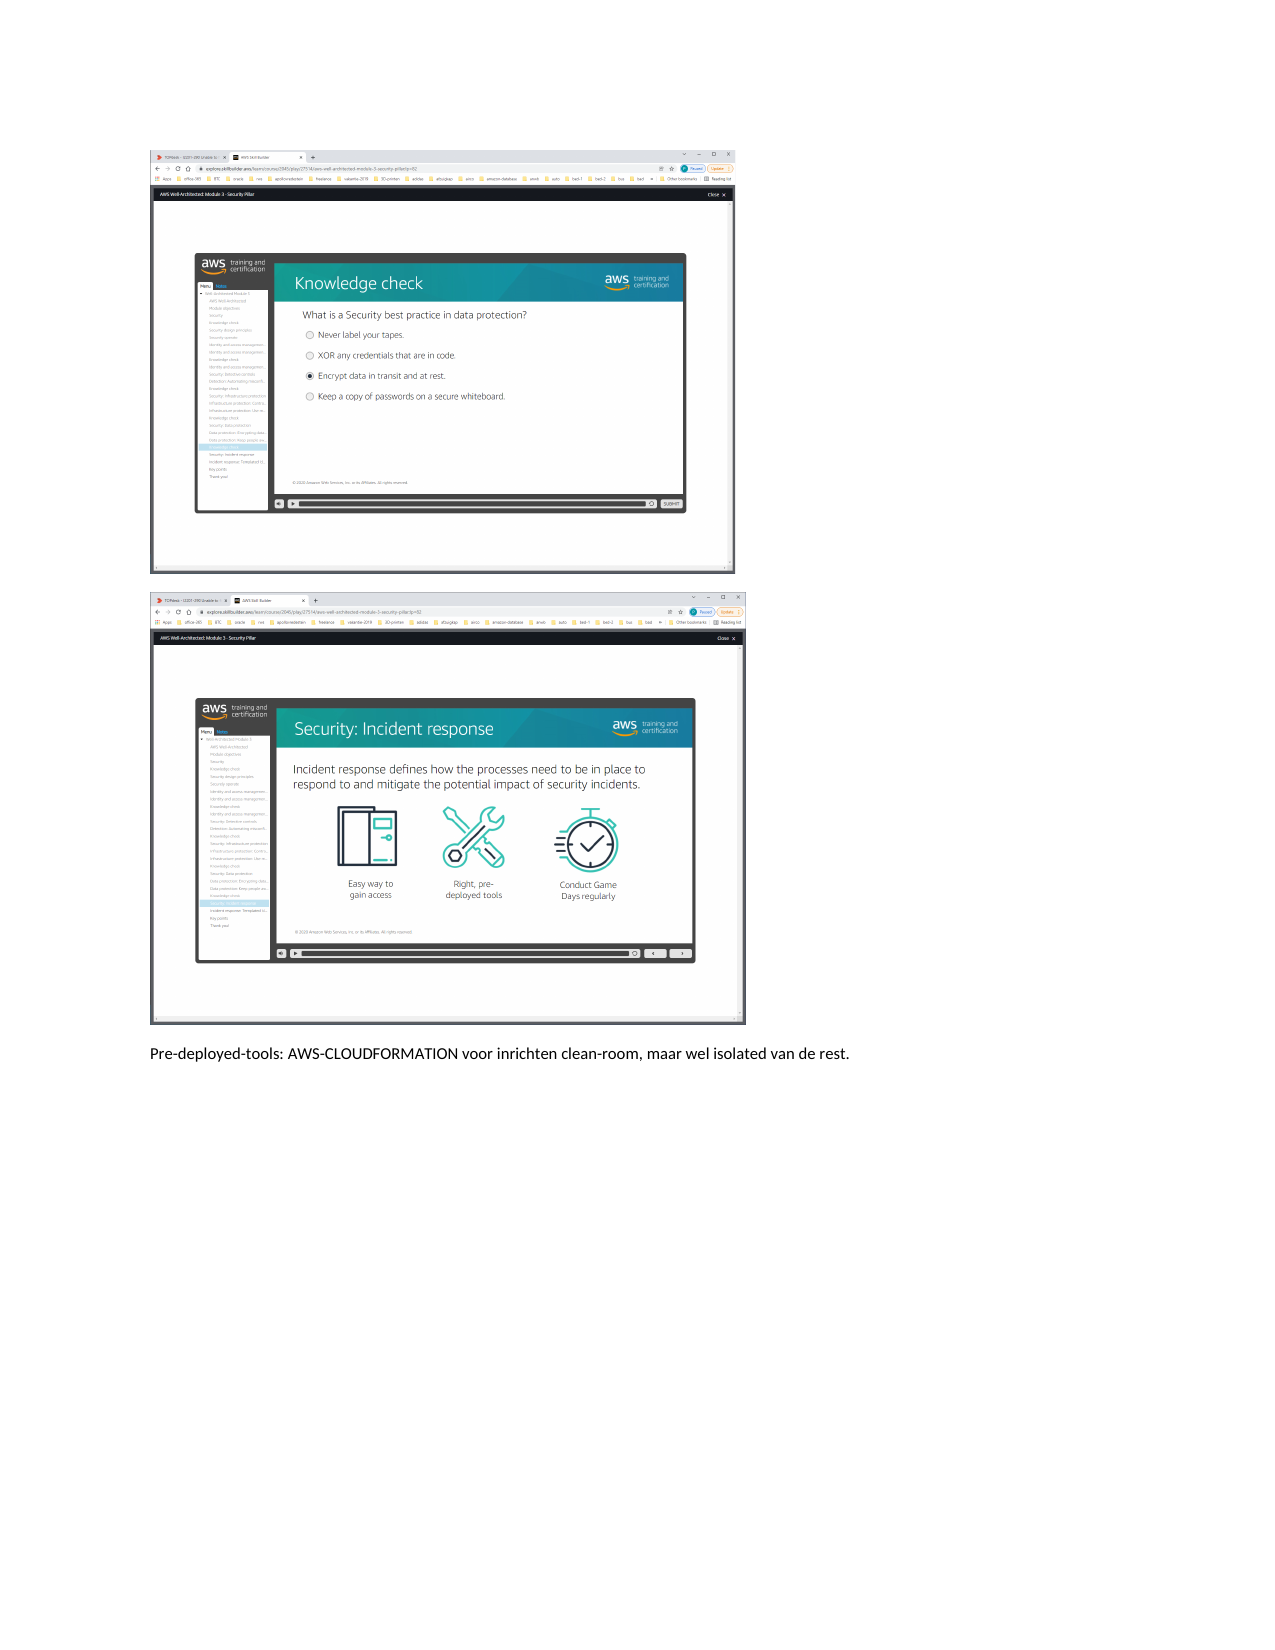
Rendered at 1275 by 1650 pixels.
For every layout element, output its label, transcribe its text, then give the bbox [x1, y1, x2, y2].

picture [150, 150, 736, 574]
picture [150, 592, 746, 1025]
text Pre-deployed-tools: AWS-CLOUDFORMATION voor inrichten clean-room, maar wel isolated van de rest. [150, 1043, 1125, 1063]
